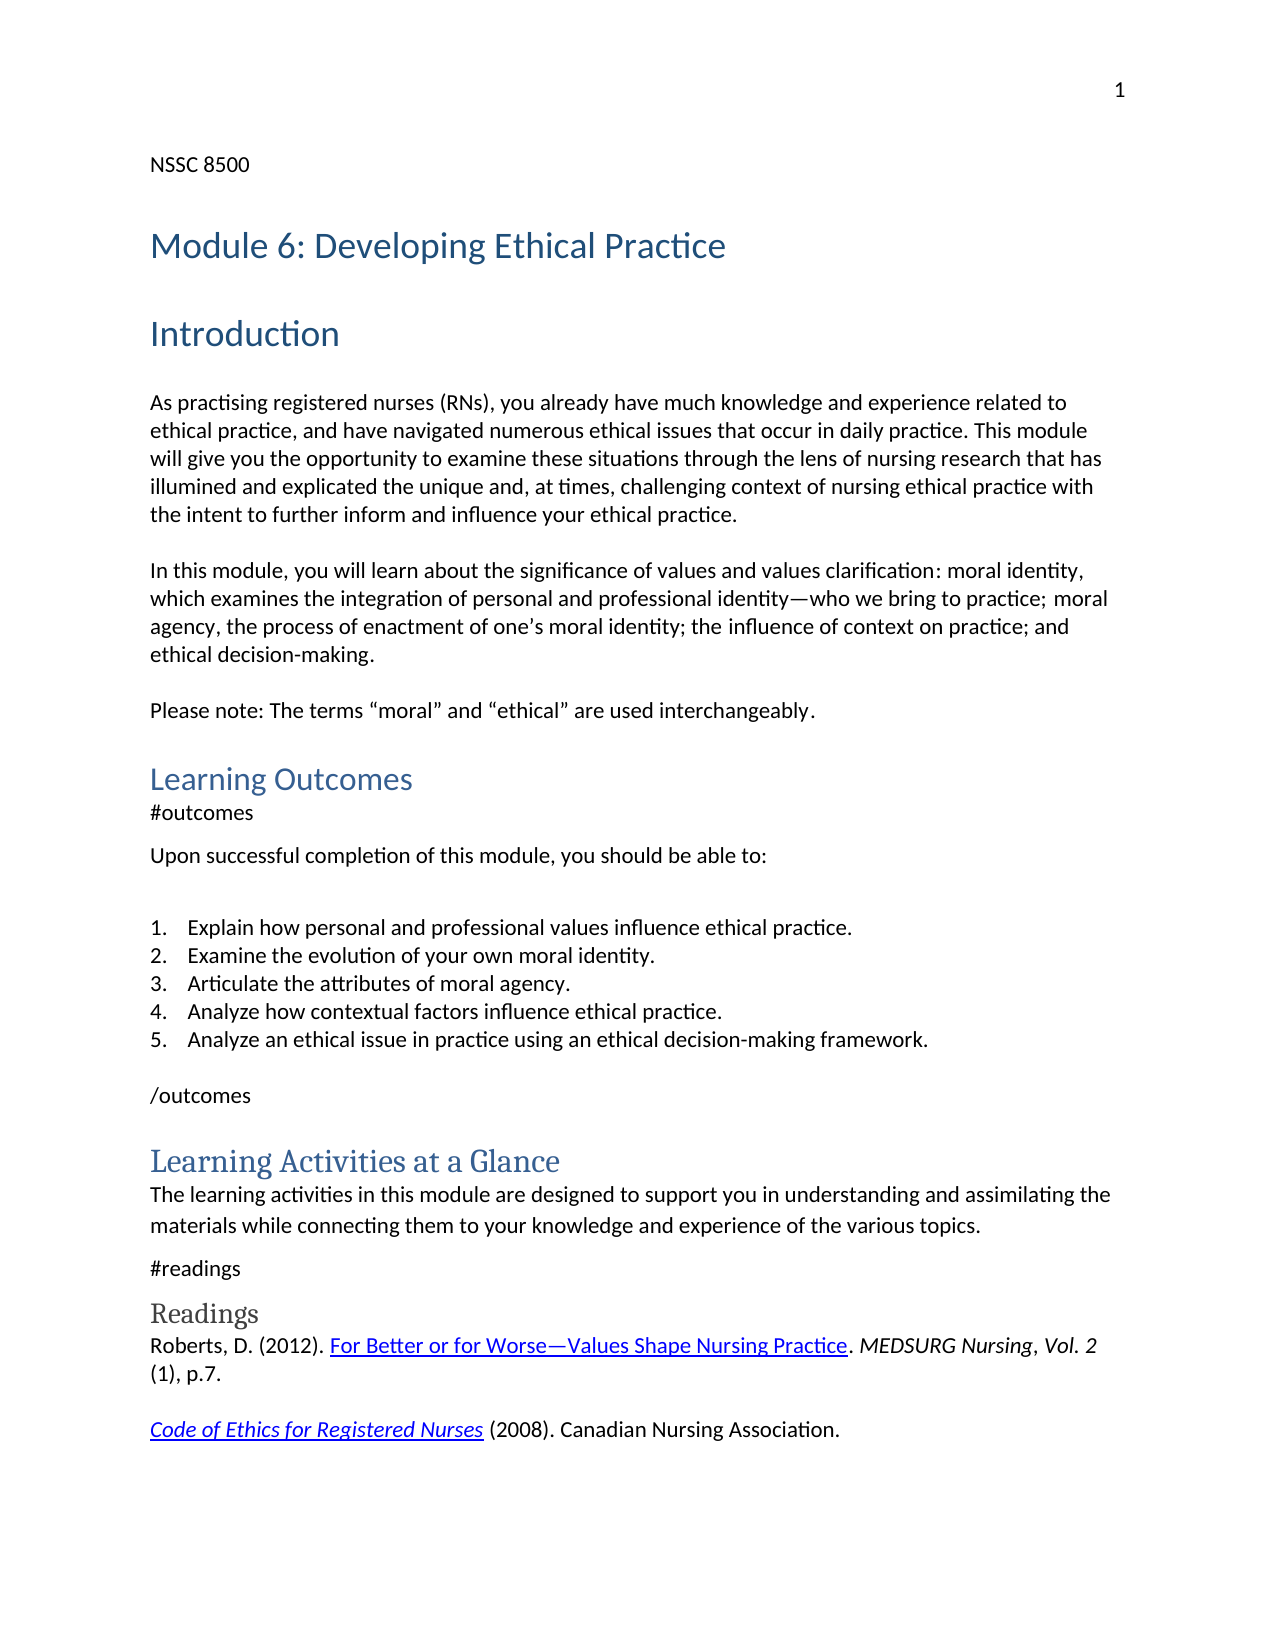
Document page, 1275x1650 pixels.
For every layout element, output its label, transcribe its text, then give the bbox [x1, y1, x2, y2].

text The learning activities in this module are designed to support you in understanding and assimilating the materials while connecting them to your knowledge and experience of the various topics. [150, 1181, 1125, 1239]
list Analyze an ethical issue in practice using an ethical decision-making framework. [150, 1025, 1125, 1053]
text /outcomes [150, 1081, 1125, 1109]
list Explain how personal and professional values influence ethical practice. [150, 913, 1125, 941]
text NSSC 8500 [150, 150, 1125, 178]
subtitle Learning Activities at a Glance [150, 1142, 1125, 1181]
text Introduction [150, 310, 1125, 356]
text Module 6: Developing Ethical Practice [150, 222, 1125, 268]
text #outcomes [150, 798, 1125, 826]
text In this module, you will learn about the significance of values and values clarification: moral identity, which examines the integration of personal and professional identity—who we bring to practice; moral agency, the process of enactment of one’s moral identity; the influence of context on practice; and ethical decision-making. [150, 556, 1125, 668]
text #readings [150, 1254, 1125, 1282]
list Examine the evolution of your own moral identity. [150, 941, 1125, 969]
text Please note: The terms “moral” and “ethical” are used interchangeably. [150, 696, 1125, 724]
text Code of Ethics for Registered Nurses (2008). Canadian Nursing Association. [150, 1415, 1125, 1443]
text Roberts, D. (2012). For Better or for Worse—Values Shape Nursing Practice. MEDSURG Nursing, Vol. 2 (1), p.7. [150, 1331, 1125, 1387]
list Articulate the attributes of moral agency. [150, 969, 1125, 997]
list Analyze how contextual factors influence ethical practice. [150, 997, 1125, 1025]
subtitle Readings [150, 1298, 1125, 1331]
text Upon successful completion of this module, you should be able to: [150, 841, 1125, 869]
subtitle Learning Outcomes [150, 757, 1125, 798]
text As practising registered nurses (RNs), you already have much knowledge and experience related to ethical practice, and have navigated numerous ethical issues that occur in daily practice. This module will give you the opportunity to examine these situations through the lens of nursing research that has illumined and explicated the unique and, at times, challenging context of nursing ethical practice with the intent to further inform and influence your ethical practice. [150, 388, 1125, 528]
